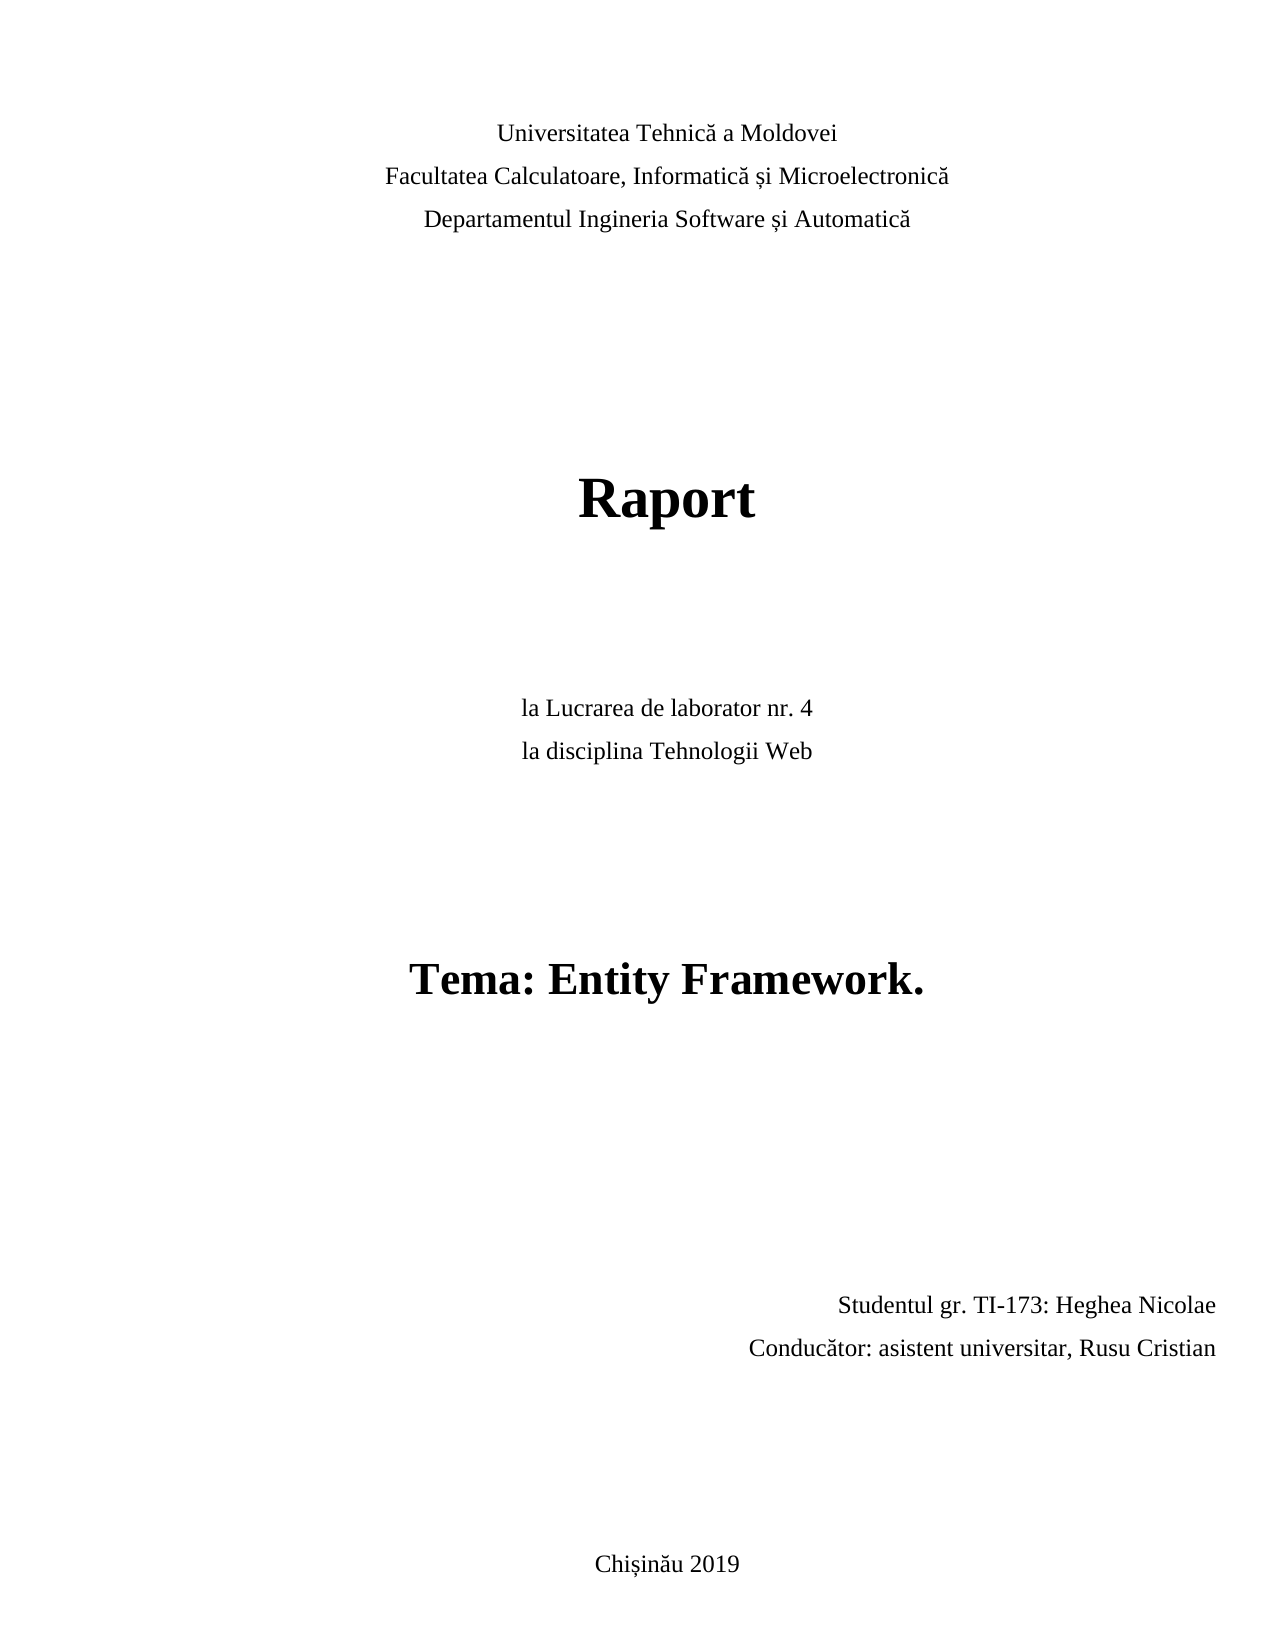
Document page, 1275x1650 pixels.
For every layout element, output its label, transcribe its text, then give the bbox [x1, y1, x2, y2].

text la Lucrarea de laborator nr. 4 [118, 693, 1216, 722]
text Conducător: asistent universitar, Rusu Cristian [118, 1333, 1216, 1362]
text Tema: Entity Framework. [118, 952, 1216, 1004]
text Departamentul Ingineria Software și Automatică [118, 204, 1216, 233]
text Facultatea Calculatoare, Informatică și Microelectronică [118, 161, 1216, 190]
text Studentul gr. TI-173: Heghea Nicolae [118, 1290, 1216, 1318]
text Raport [118, 463, 1216, 530]
text la disciplina Tehnologii Web [118, 736, 1216, 765]
text Universitatea Tehnică a Moldovei [118, 118, 1216, 147]
